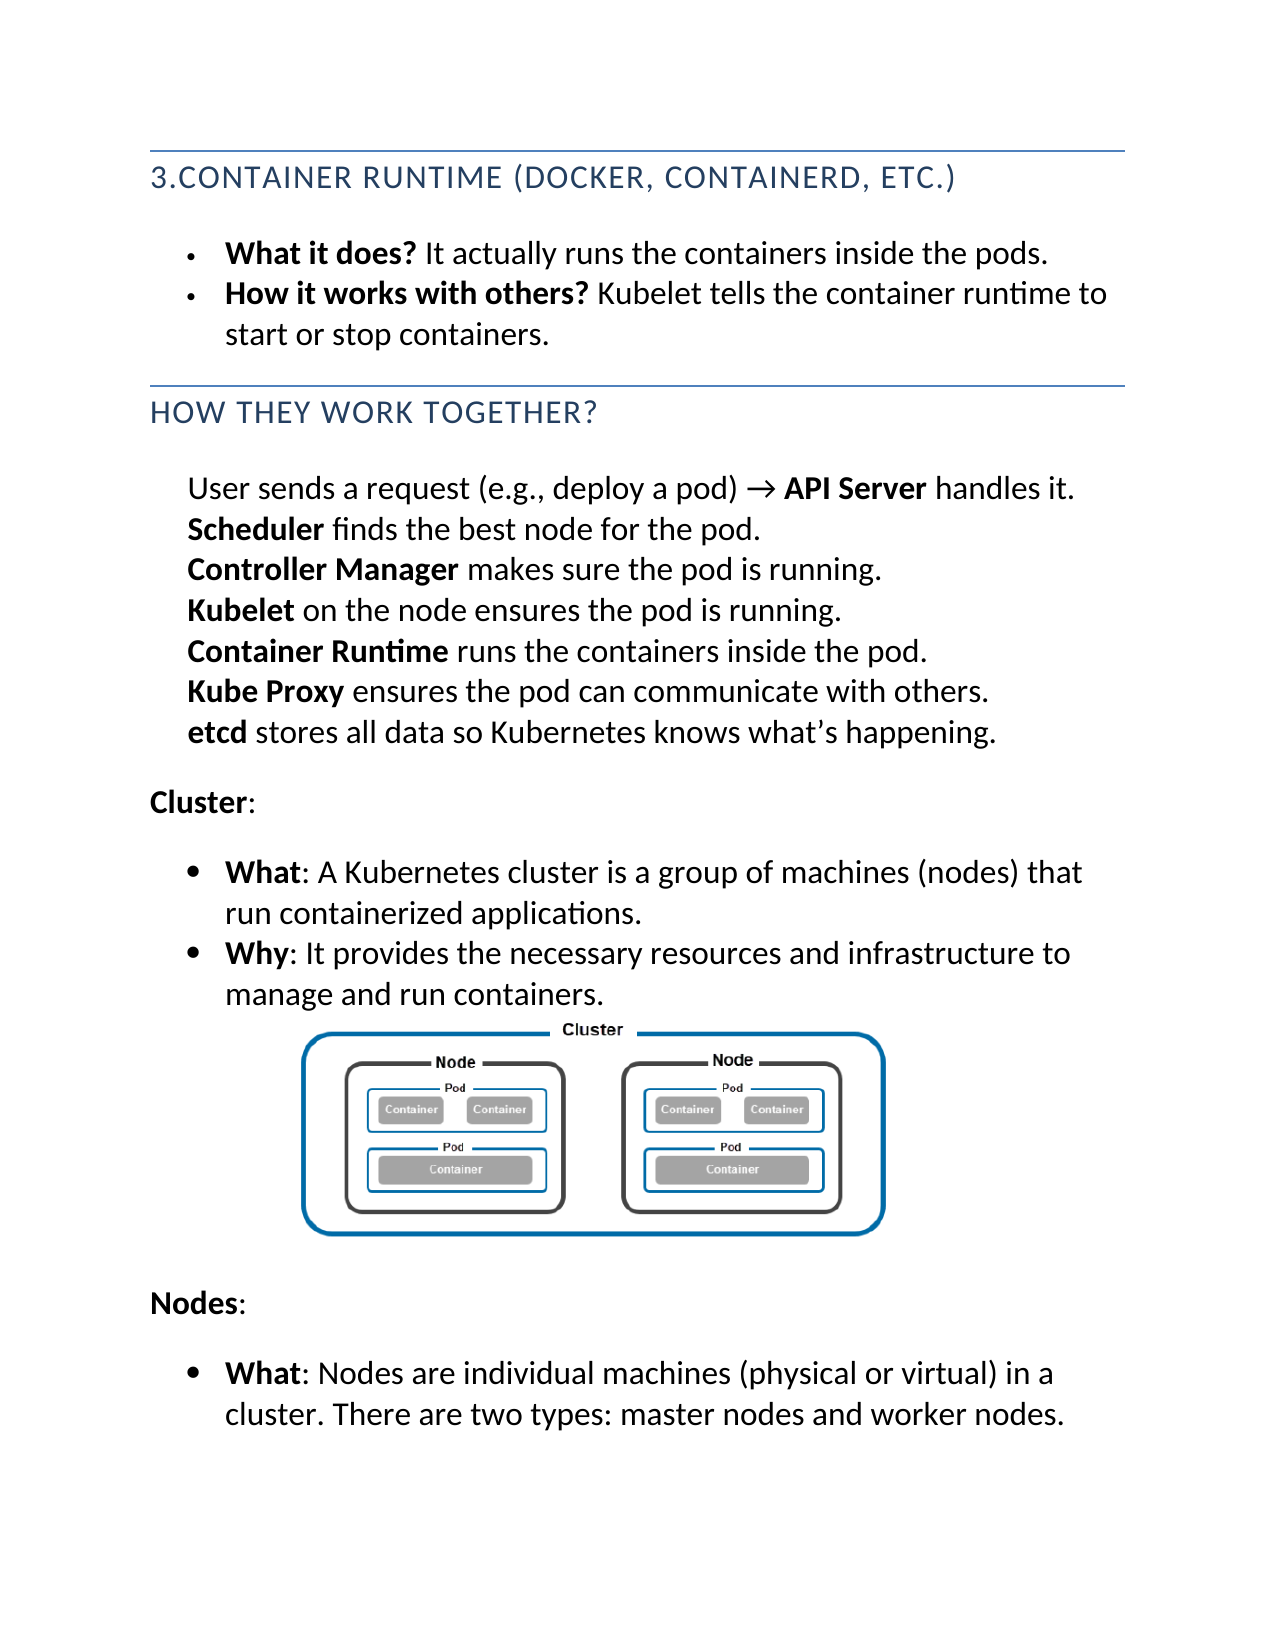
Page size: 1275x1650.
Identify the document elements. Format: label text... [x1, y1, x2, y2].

picture [285, 1013, 901, 1253]
list Why: It provides the necessary resources and infrastructure to manage and run containers. [187, 932, 1125, 1014]
text Nodes: [150, 1282, 1125, 1323]
list What: Nodes are individual machines (physical or virtual) in a cluster. There are two types: master nodes and worker nodes. [187, 1352, 1125, 1433]
subtitle 3.Container Runtime (Docker, containerd, etc.) [150, 152, 1125, 196]
list How it works with others? Kubelet tells the container runtime to start or stop containers. [187, 272, 1125, 354]
text User sends a request (e.g., deploy a pod) → API Server handles it. Scheduler finds the best node for the pod. Controller Manager makes sure the pod is running. Kubelet on the node ensures the pod is running. Container Runtime runs the containers inside the pod. Kube Proxy ensures the pod can communicate with others. etcd stores all data so Kubernetes knows what’s happening. [187, 467, 1125, 752]
text Cluster: [150, 781, 1125, 822]
subtitle How They Work Together? [150, 387, 1125, 432]
list What: A Kubernetes cluster is a group of machines (nodes) that run containerized applications. [187, 851, 1125, 932]
list What it does? It actually runs the containers inside the pods. [187, 232, 1125, 272]
